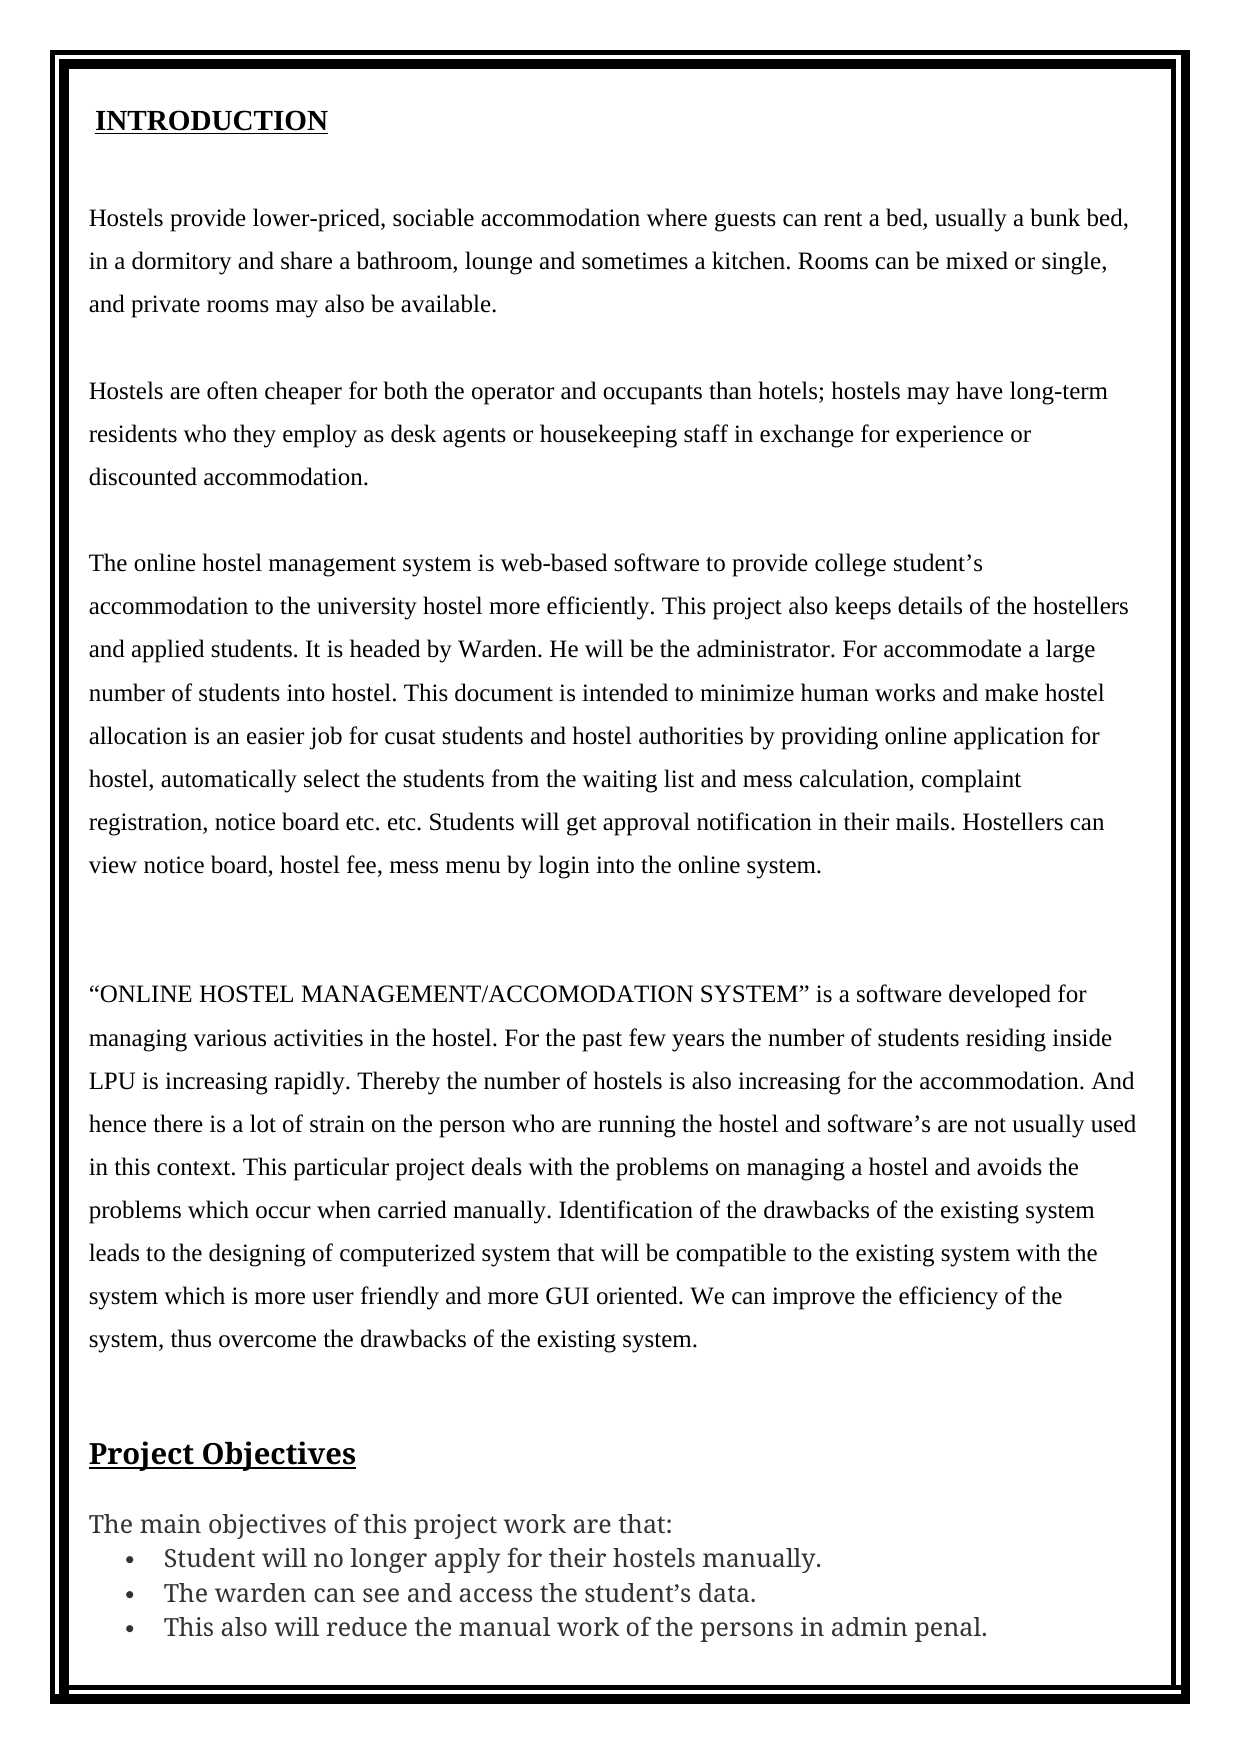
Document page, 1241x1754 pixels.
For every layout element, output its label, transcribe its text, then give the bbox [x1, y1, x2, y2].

list This also will reduce the manual work of the persons in admin penal. [126, 1609, 1137, 1643]
text “ONLINE HOSTEL MANAGEMENT/ACCOMODATION SYSTEM” is a software developed for managing various activities in the hostel. For the past few years the number of students residing inside LPU is increasing rapidly. Thereby the number of hostels is also increasing for the accommodation. And hence there is a lot of strain on the person who are running the hostel and software’s are not usually used in this context. This particular project deals with the problems on managing a hostel and avoids the problems which occur when carried manually. Identification of the drawbacks of the existing system leads to the designing of computerized system that will be compatible to the existing system with the system which is more user friendly and more GUI oriented. We can improve the efficiency of the system, thus overcome the drawbacks of the existing system. [88, 979, 1137, 1353]
text Hostels provide lower-priced, sociable accommodation where guests can rent a bed, usually a bunk bed, in a dormitory and share a bathroom, lounge and sometimes a kitchen. Rooms can be mixed or single, and private rooms may also be available. [88, 203, 1137, 318]
text Hostels are often cheaper for both the operator and occupants than hotels; hostels may have long-term residents who they employ as desk agents or housekeeping staff in exchange for experience or discounted accommodation. [88, 376, 1137, 491]
text The online hostel management system is web-based software to provide college student’s accommodation to the university hostel more efficiently. This project also keeps details of the hostellers and applied students. It is headed by Warden. He will be the administrator. For accommodate a large number of students into hostel. This document is intended to minimize human works and make hostel allocation is an easier job for cusat students and hostel authorities by providing online application for hostel, automatically select the students from the waiting list and mess calculation, complaint registration, notice board etc. etc. Students will get approval notification in their mails. Hostellers can view notice board, hostel fee, mess menu by login into the online system. [88, 548, 1137, 879]
text The main objectives of this project work are that: [88, 1507, 1137, 1541]
text Project Objectives [88, 1433, 1137, 1473]
list The warden can see and access the student’s data. [126, 1575, 1137, 1609]
text INTRODUCTION [88, 103, 1137, 137]
list Student will no longer apply for their hostels manually. [126, 1541, 1137, 1575]
